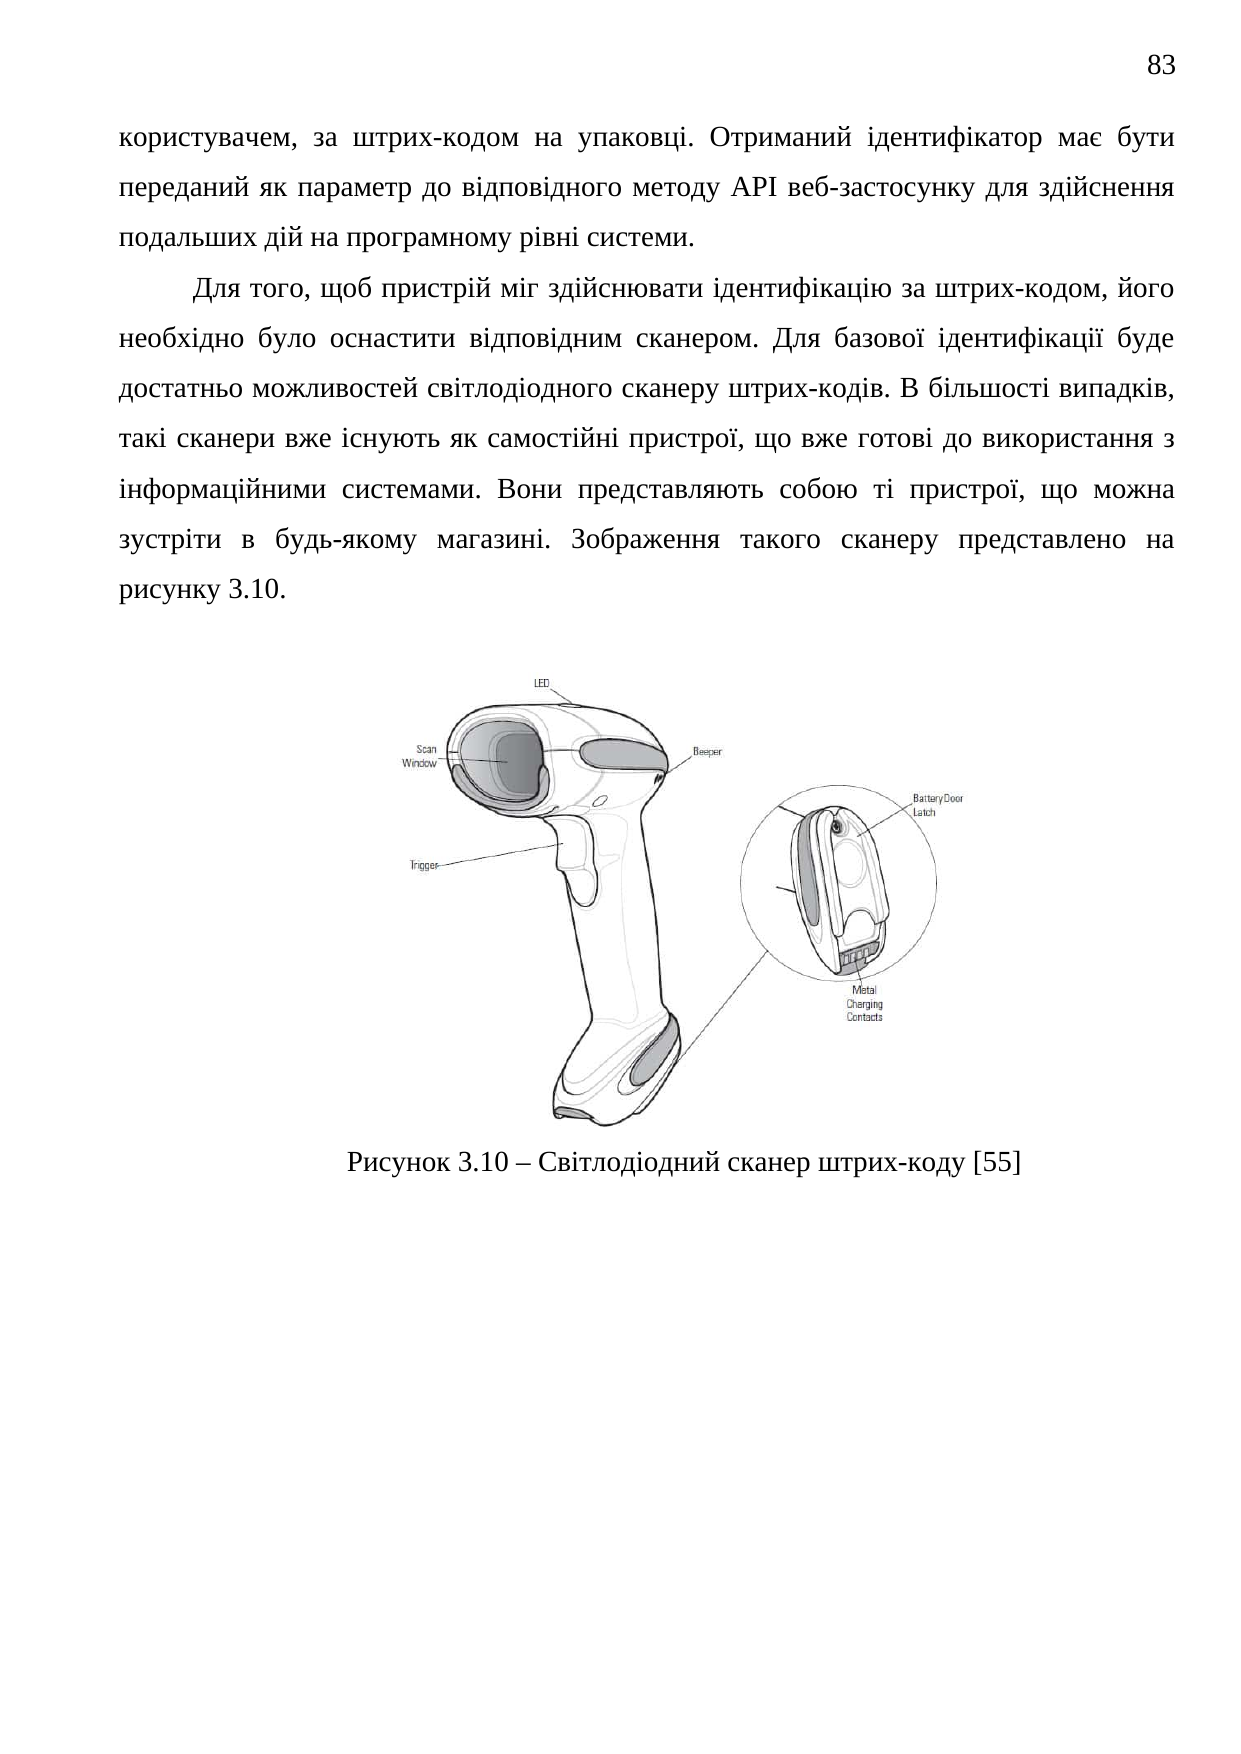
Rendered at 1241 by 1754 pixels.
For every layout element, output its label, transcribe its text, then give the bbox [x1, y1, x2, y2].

text Рисунок 3.10 – Світлодіодний сканер штрих-коду [55] [119, 1144, 1176, 1178]
text Для того, щоб пристрій міг здійснювати ідентифікацію за штрих-кодом, його необхідно було оснастити відповідним сканером. Для базової ідентифікації буде достатньо можливостей світлодіодного сканеру штрих-кодів. В більшості випадків, такі сканери вже існують як самостійні пристрої, що вже готові до використання з інформаційними системами. Вони представляють собою ті пристрої, що можна зустріти в будь-якому магазині. Зображення такого сканеру представлено на рисунку 3.10. [119, 270, 1176, 605]
picture [396, 672, 972, 1128]
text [119, 119, 1176, 253]
